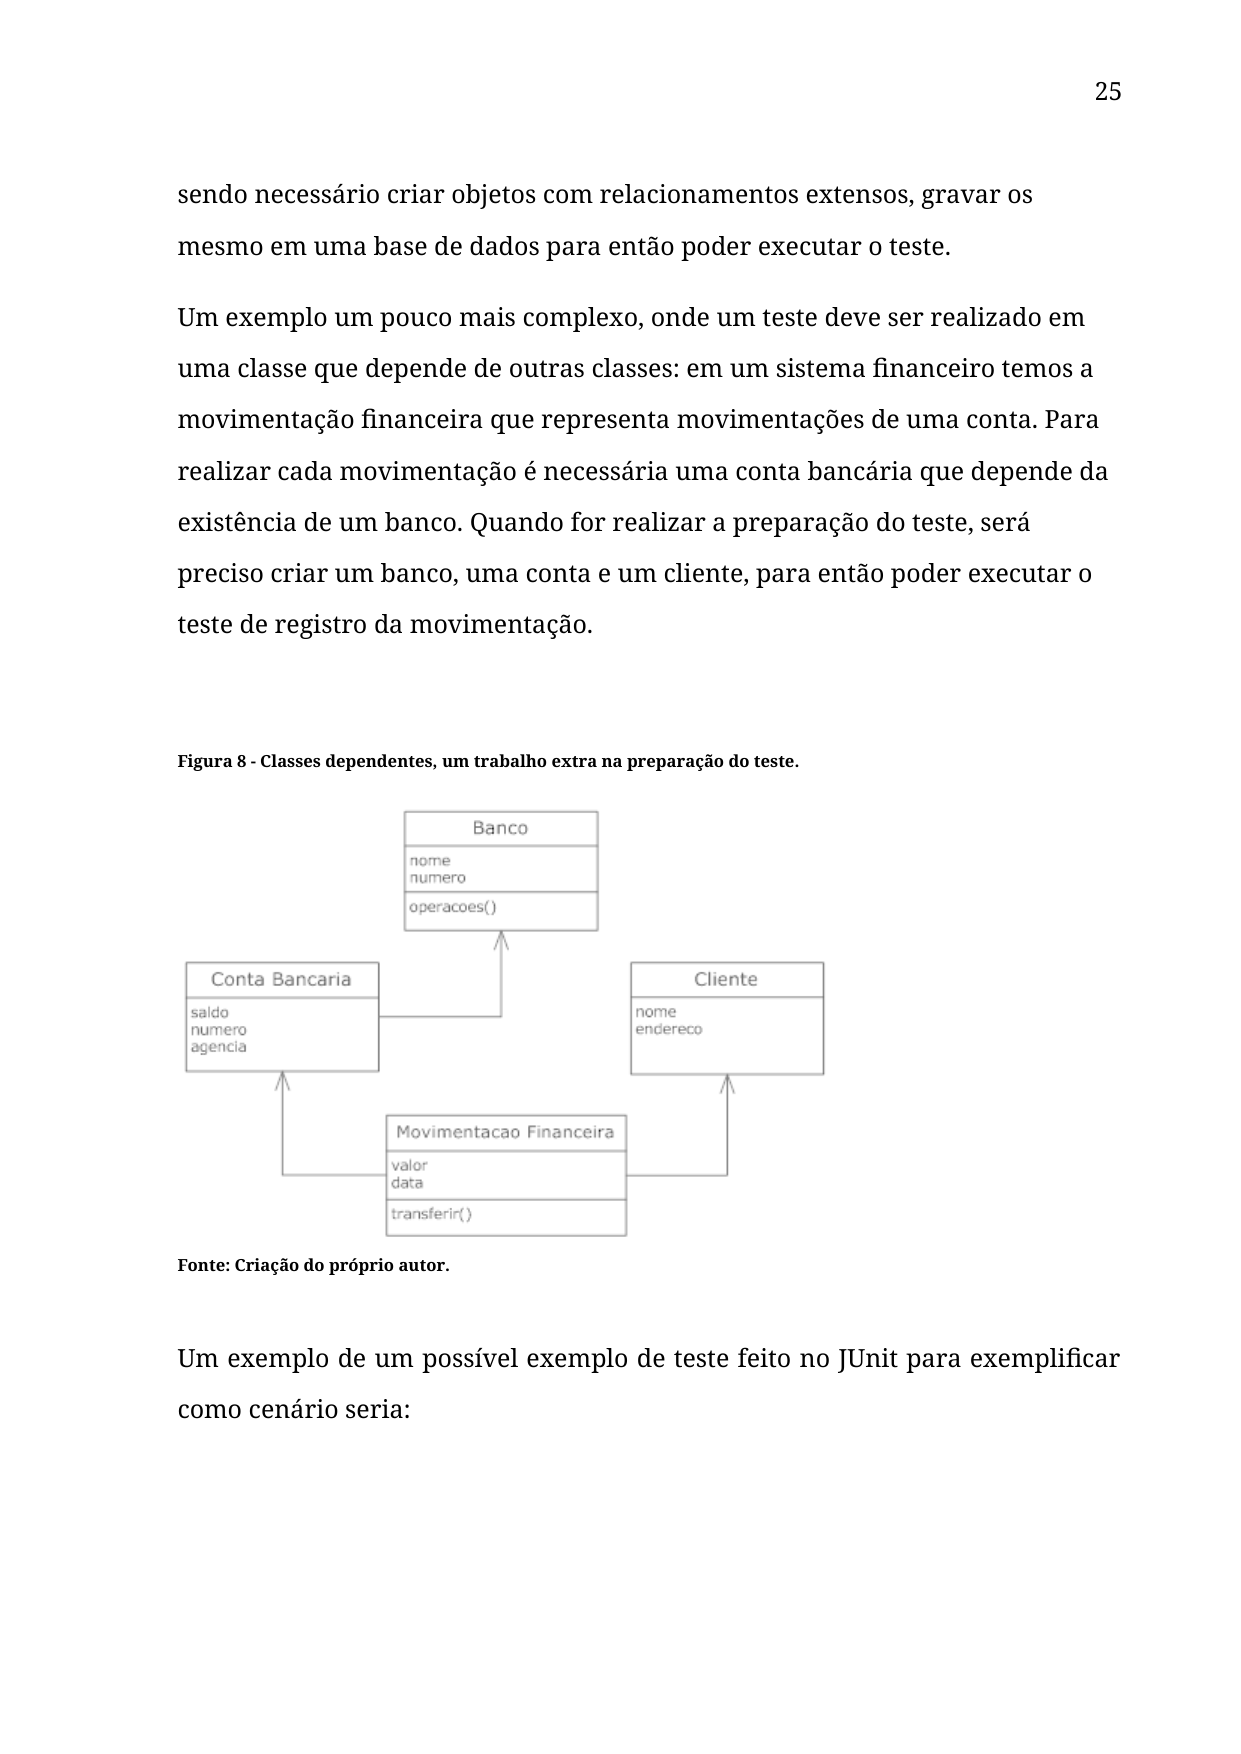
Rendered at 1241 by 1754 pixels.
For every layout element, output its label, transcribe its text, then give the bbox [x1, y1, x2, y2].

text Um exemplo um pouco mais complexo, onde um teste deve ser realizado em uma classe que depende de outras classes: em um sistema financeiro temos a movimentação financeira que representa movimentações de uma conta. Para realizar cada movimentação é necessária uma conta bancária que depende da existência de um banco. Quando for realizar a preparação do teste, será preciso criar um banco, uma conta e um cliente, para então poder executar o teste de registro da movimentação. [177, 300, 1122, 640]
picture [177, 805, 829, 1243]
list Um exemplo de um possível exemplo de teste feito no JUnit para exemplificar como cenário seria: [177, 1341, 1122, 1426]
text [177, 177, 1122, 262]
